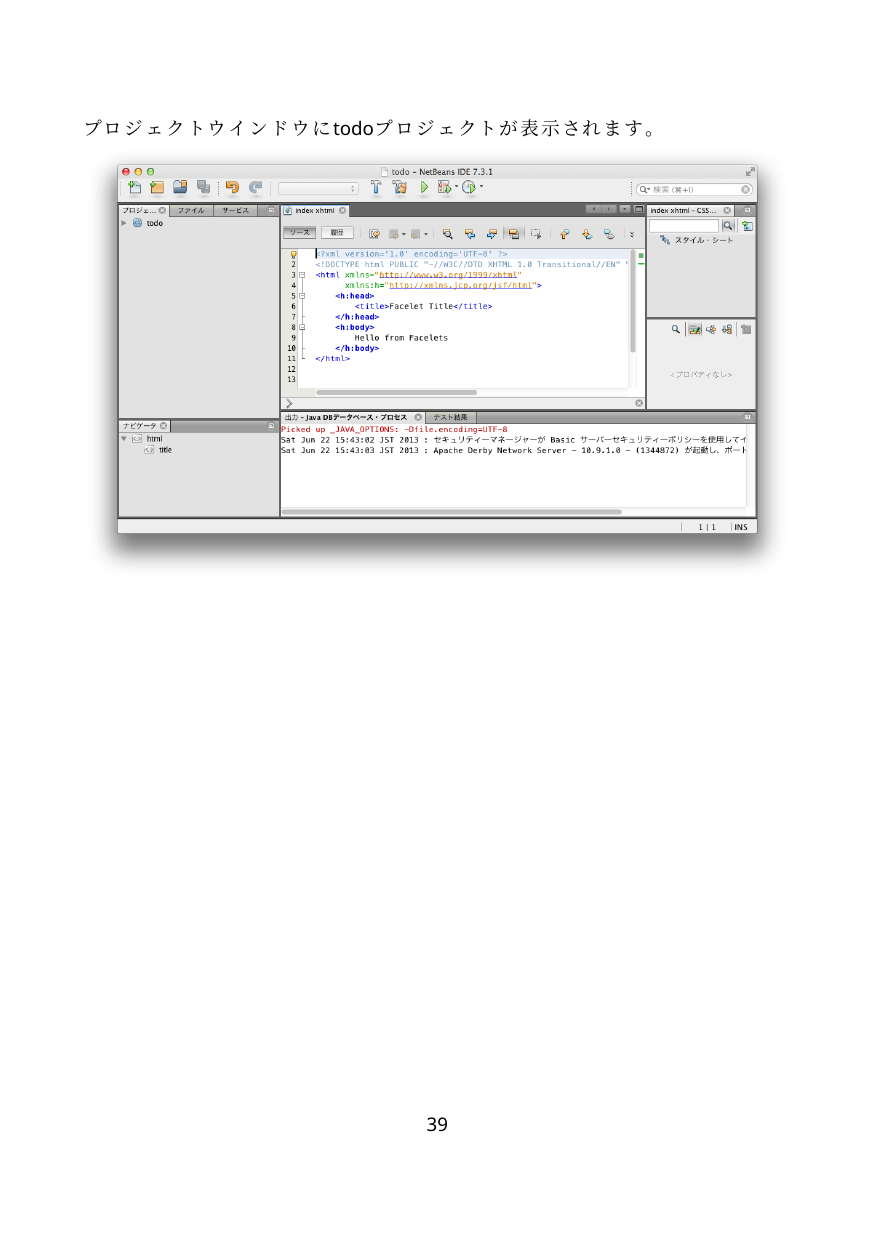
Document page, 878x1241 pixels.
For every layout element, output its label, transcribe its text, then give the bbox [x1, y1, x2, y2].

text プロジェクトウインドウにtodoプロジェクトが表示。 [83, 112, 791, 143]
picture [82, 143, 792, 582]
